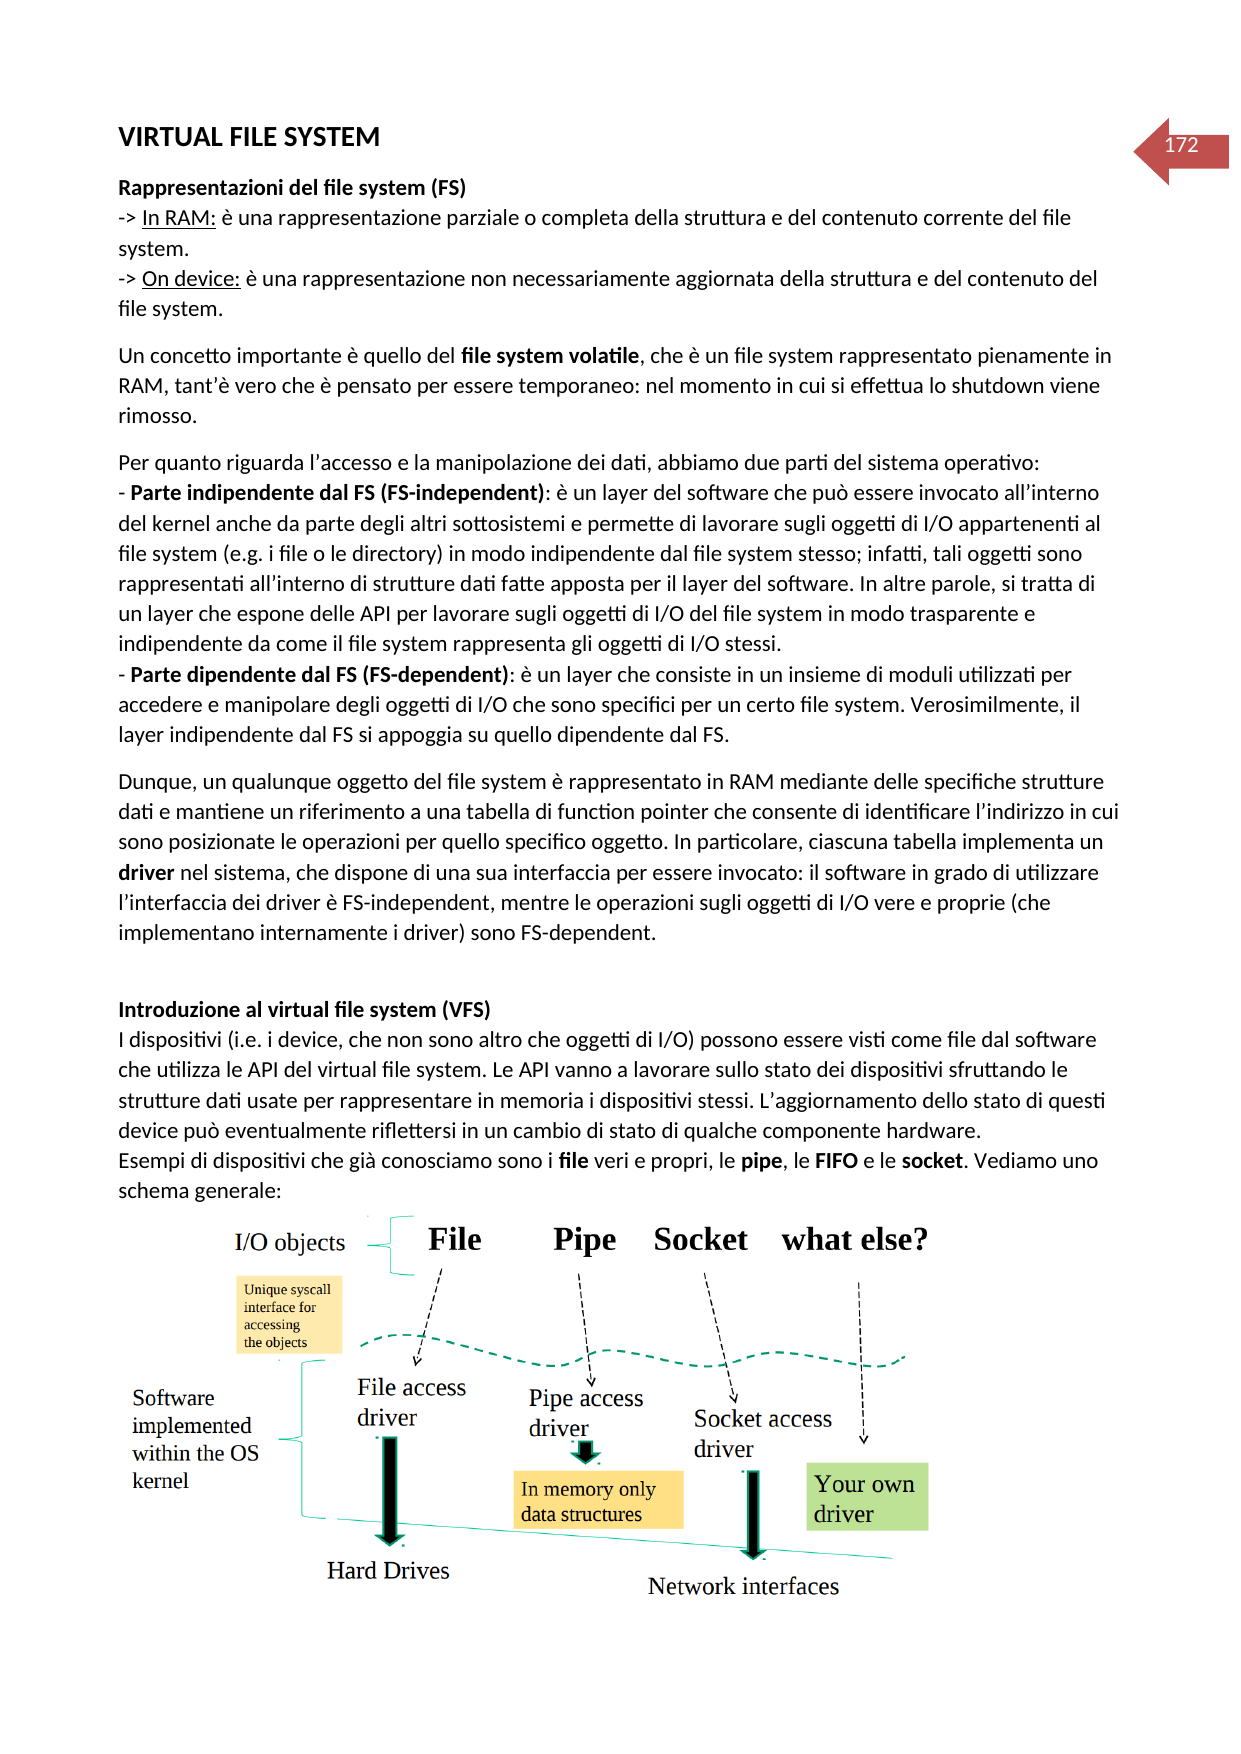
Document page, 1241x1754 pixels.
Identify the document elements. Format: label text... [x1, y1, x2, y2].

text Per quanto riguarda l’accesso e la manipolazione dei dati, abbiamo due parti del sistema operativo: - Parte indipendente dal FS (FS-independent): è un layer del software che può essere invocato all’interno del kernel anche da parte degli altri sottosistemi e permette di lavorare sugli oggetti di I/O appartenenti al file system (e.g. i file o le directory) in modo indipendente dal file system stesso; infatti, tali oggetti sono rappresentati all’interno di strutture dati fatte apposta per il layer del software. In altre parole, si tratta di un layer che espone delle API per lavorare sugli oggetti di I/O del file system in modo trasparente e indipendente da come il file system rappresenta gli oggetti di I/O stessi. - Parte dipendente dal FS (FS-dependent): è un layer che consiste in un insieme di moduli utilizzati per accedere e manipolare degli oggetti di I/O che sono specifici per un certo file system. Verosimilmente, il layer indipendente dal FS si appoggia su quello dipendente dal FS. [118, 448, 1122, 748]
text Un concetto importante è quello del file system volatile, che è un file system rappresentato pienamente in RAM, tant’è vero che è pensato per essere temporaneo: nel momento in cui si effettua lo shutdown viene rimosso. [118, 341, 1122, 429]
picture [118, 1206, 937, 1607]
text VIRTUAL FILE SYSTEM [118, 118, 1122, 154]
text Rappresentazioni del file system (FS) -> In RAM: è una rappresentazione parziale o completa della struttura e del contenuto corrente del file system. -> On device: è una rappresentazione non necessariamente aggiornata della struttura e del contenuto del file system. [118, 173, 1122, 322]
text Dunque, un qualunque oggetto del file system è rappresentato in RAM mediante delle specifiche strutture dati e mantiene un riferimento a una tabella di function pointer che consente di identificare l’indirizzo in cui sono posizionate le operazioni per quello specifico oggetto. In particolare, ciascuna tabella implementa un driver nel sistema, che dispone di una sua interfaccia per essere invocato: il software in grado di utilizzare l’interfaccia dei driver è FS-independent, mentre le operazioni sugli oggetti di I/O vere e proprie (che implementano internamente i driver) sono FS-dependent. [118, 767, 1122, 946]
